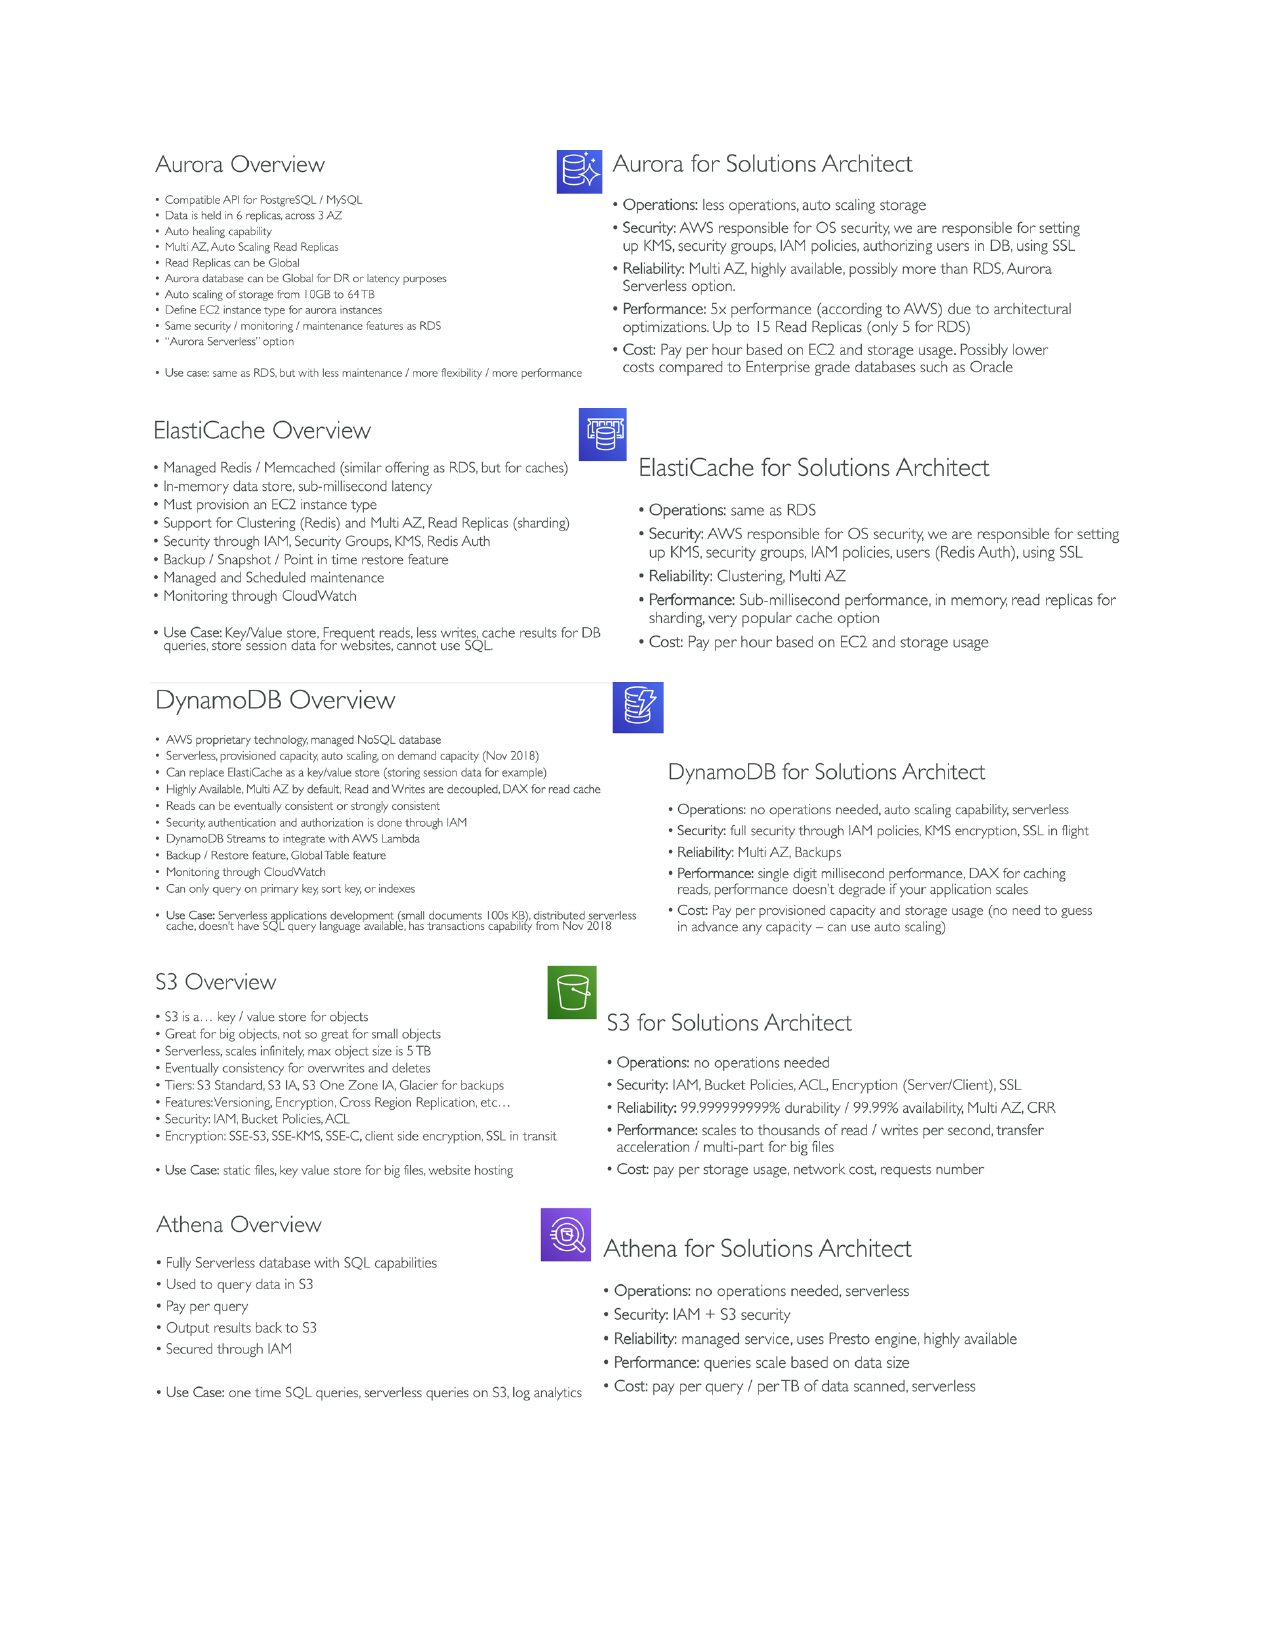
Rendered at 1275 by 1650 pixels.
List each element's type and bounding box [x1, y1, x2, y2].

picture [608, 150, 1082, 380]
picture [150, 408, 627, 655]
picture [150, 682, 1095, 937]
picture [150, 150, 603, 380]
picture [597, 1234, 1019, 1401]
picture [150, 965, 597, 1179]
picture [633, 453, 1120, 655]
picture [602, 1009, 1057, 1179]
picture [150, 1207, 592, 1401]
